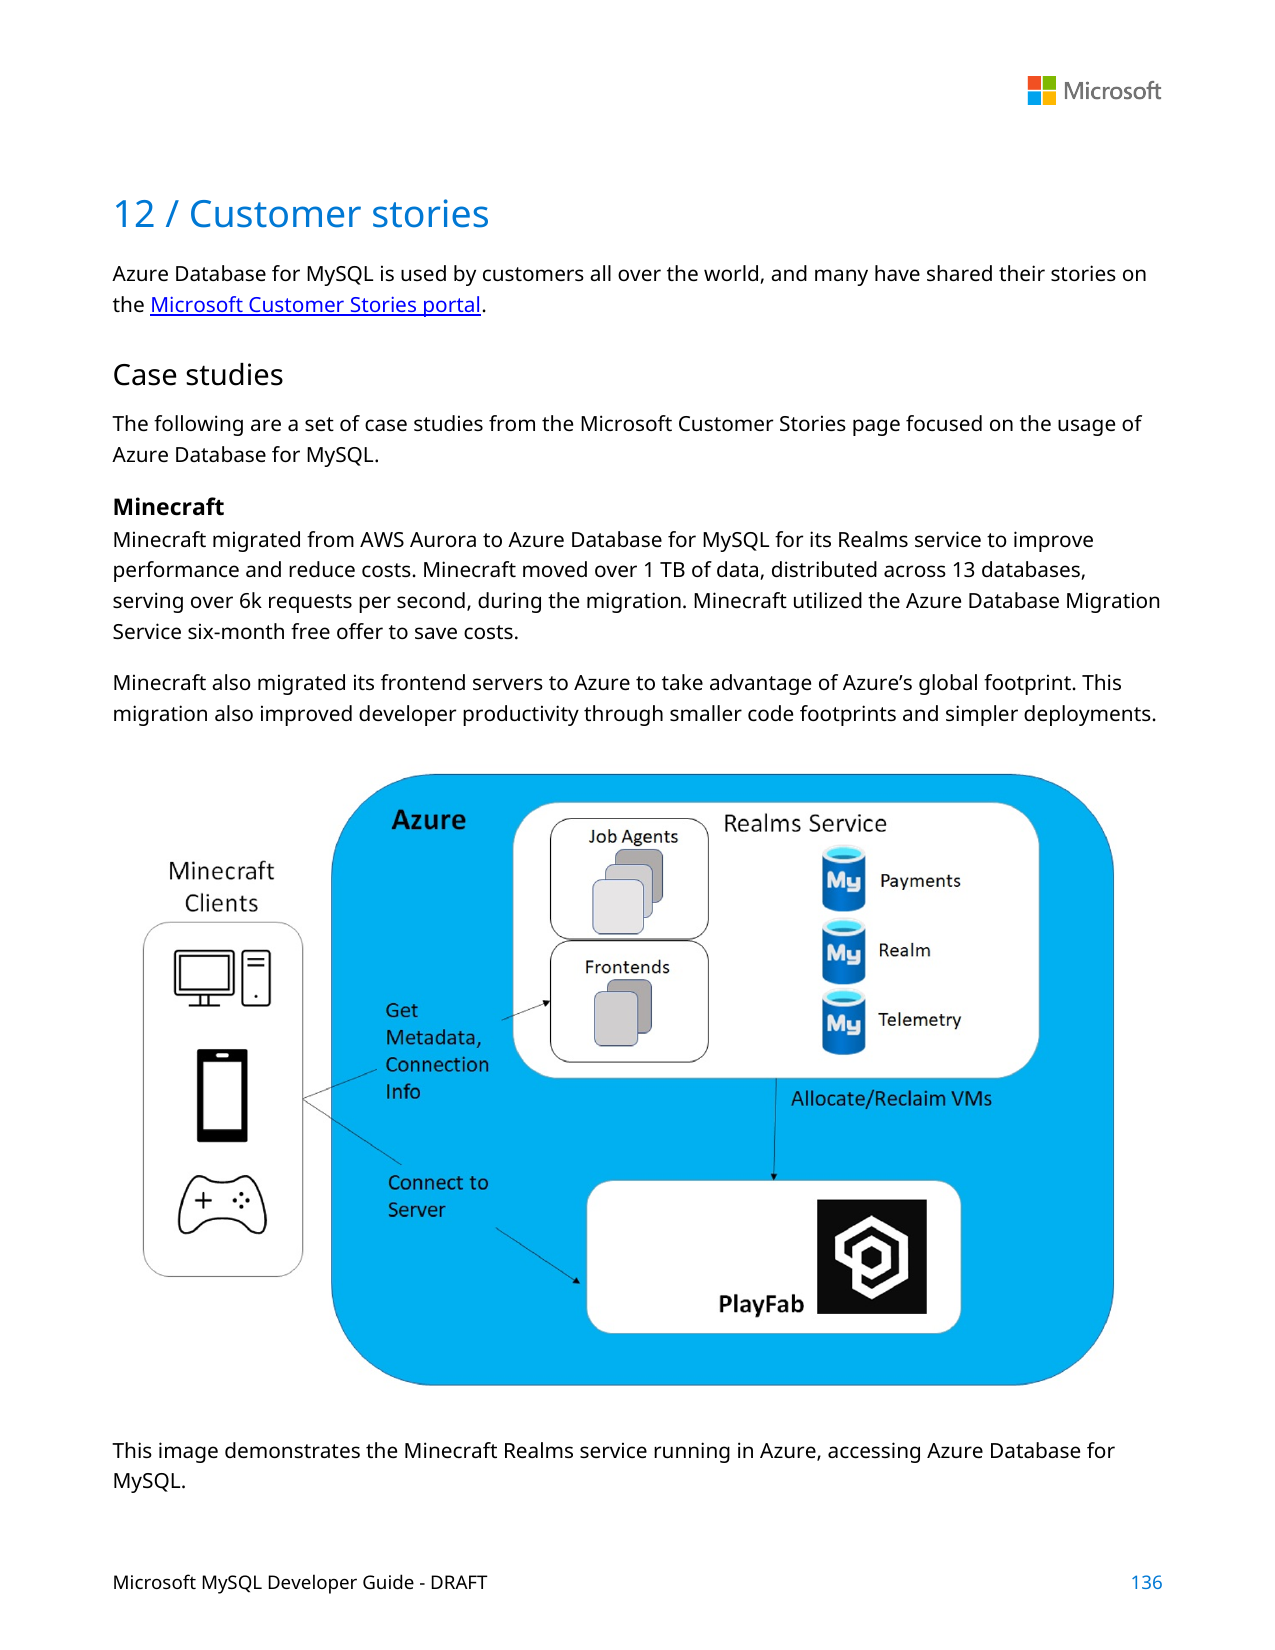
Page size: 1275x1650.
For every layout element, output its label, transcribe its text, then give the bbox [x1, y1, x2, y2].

text The following are a set of case studies from the Microsoft Customer Stories page focused on the usage of Azure Database for MySQL. [112, 409, 1162, 468]
text Minecraft also migrated its frontend servers to Azure to take advantage of Azure’s global footprint. This migration also improved developer productivity through smaller code footprints and simpler deployments. [112, 668, 1162, 727]
picture [1026, 75, 1163, 107]
text Azure Database for MySQL is used by customers all over the world, and many have shared their stories on the Microsoft Customer Stories portal. [112, 259, 1162, 318]
text This image demonstrates the Minecraft Realms service running in Azure, accessing Azure Database for MySQL. [112, 1436, 1162, 1495]
picture [112, 750, 1163, 1413]
text Minecraft migrated from AWS Aurora to Azure Database for MySQL for its Realms service to improve performance and reduce costs. Minecraft moved over 1 TB of data, distributed across 13 databases, serving over 6k requests per second, during the migration. Minecraft utilized the Azure Database Migration Service six-month free offer to save costs. [112, 525, 1162, 645]
subtitle 12 / Customer stories [112, 187, 1162, 238]
subtitle Case studies [112, 354, 1162, 393]
subtitle Minecraft [112, 491, 1162, 522]
